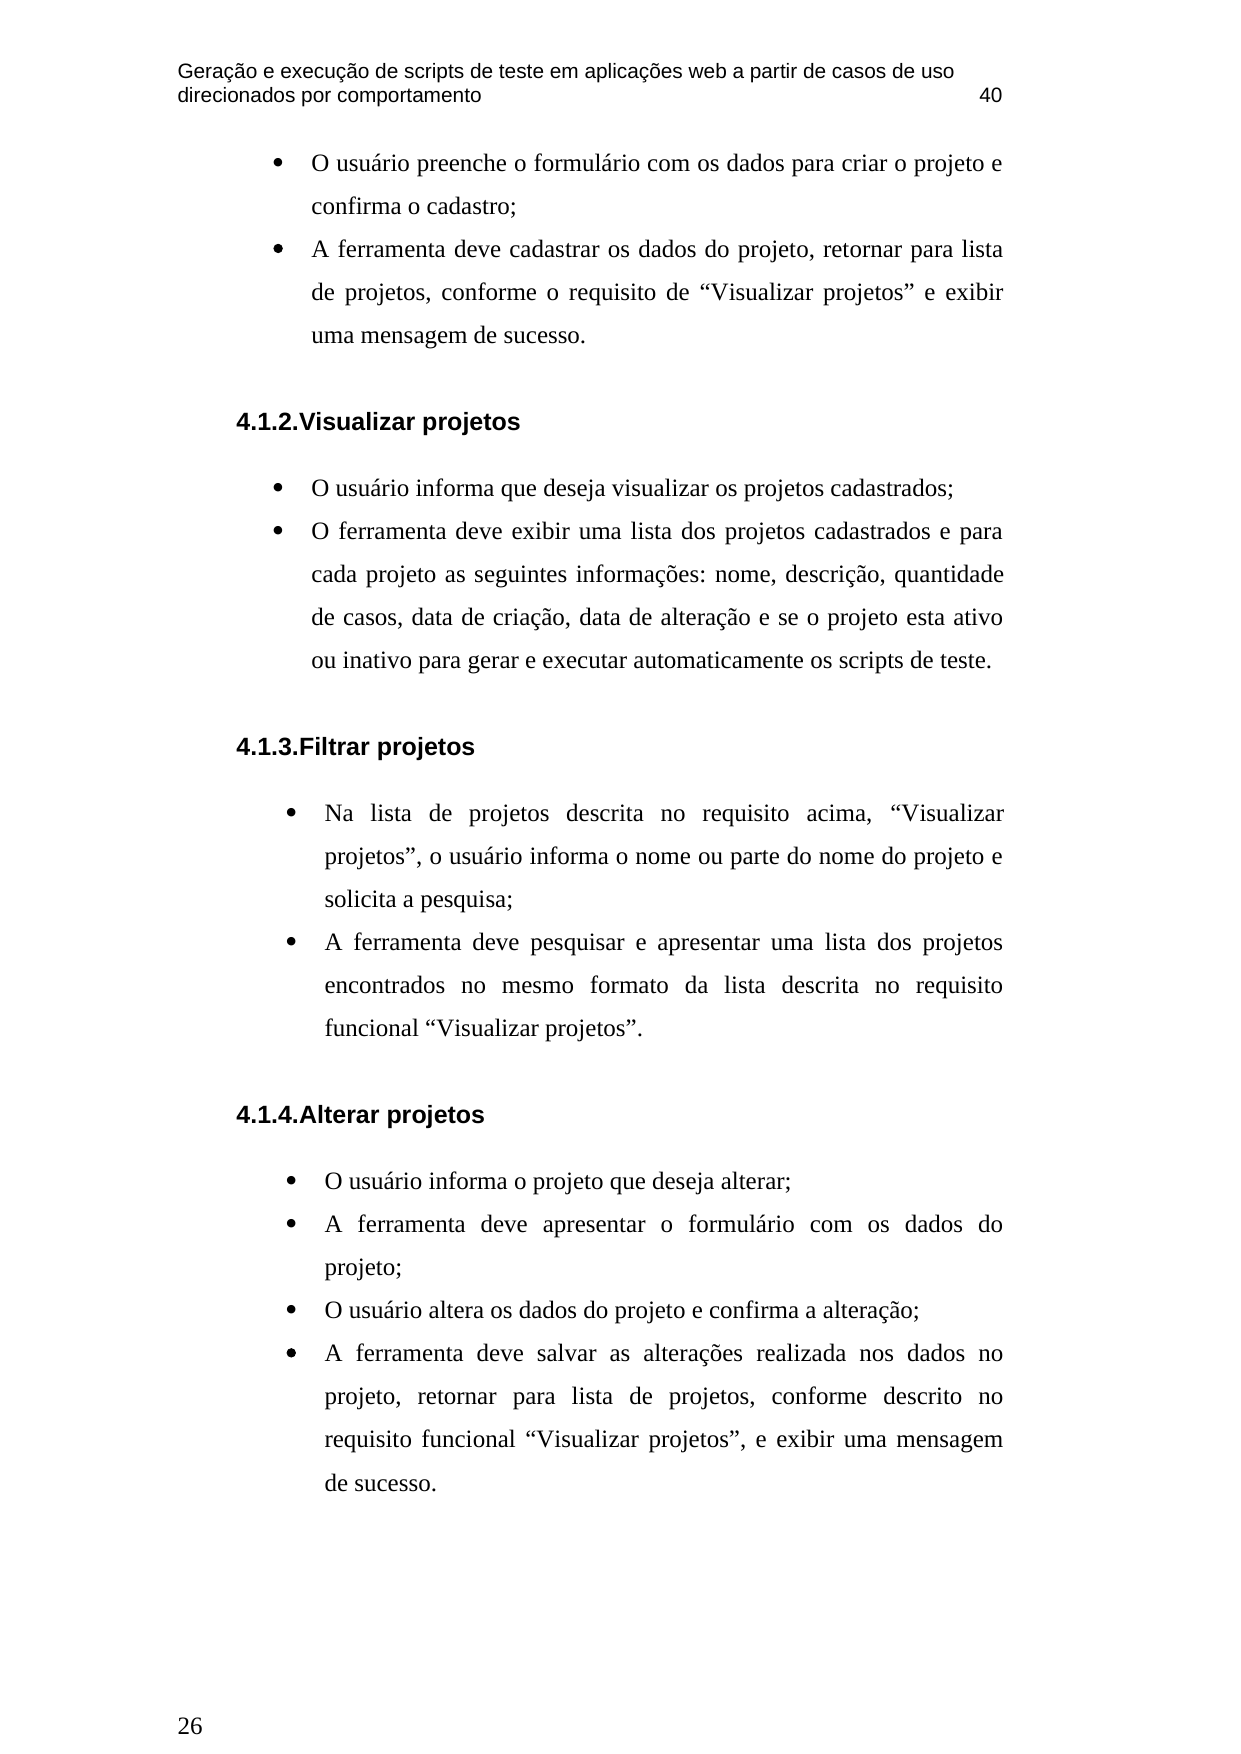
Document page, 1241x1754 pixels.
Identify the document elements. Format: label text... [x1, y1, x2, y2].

list O usuário altera os dados do projeto e confirma a alteração; [287, 1295, 1004, 1324]
list O usuário informa que deseja visualizar os projetos cadastrados; [274, 473, 1004, 501]
subtitle Alterar projetos [177, 1099, 1004, 1128]
subtitle Filtrar projetos [177, 731, 1004, 760]
list O usuário informa o projeto que deseja alterar; [287, 1166, 1004, 1194]
list Na lista de projetos descrita no requisito acima, “Visualizar projetos”, o usuário informa o nome ou parte do nome do projeto e solicita a pesquisa; [287, 798, 1004, 913]
list A ferramenta deve apresentar o formulário com os dados do projeto; [287, 1209, 1004, 1281]
list A ferramenta deve pesquisar e apresentar uma lista dos projetos encontrados no mesmo formato da lista descrita no requisito funcional “Visualizar projetos”. [287, 927, 1004, 1042]
subtitle Visualizar projetos [177, 406, 1004, 435]
list O usuário preenche o formulário com os dados para criar o projeto e confirma o cadastro; [274, 148, 1004, 219]
list O ferramenta deve exibir uma lista dos projetos cadastrados e para cada projeto as seguintes informações: nome, descrição, quantidade de casos, data de criação, data de alteração e se o projeto esta ativo ou inativo para gerar e executar automaticamente os scripts de teste. [274, 516, 1004, 674]
list A ferramenta deve cadastrar os dados do projeto, retornar para lista de projetos, conforme o requisito de “Visualizar projetos” e exibir uma mensagem de sucesso. [274, 234, 1004, 349]
list A ferramenta deve salvar as alterações realizada nos dados no projeto, retornar para lista de projetos, conforme descrito no requisito funcional “Visualizar projetos”, e exibir uma mensagem de sucesso. [287, 1338, 1004, 1496]
